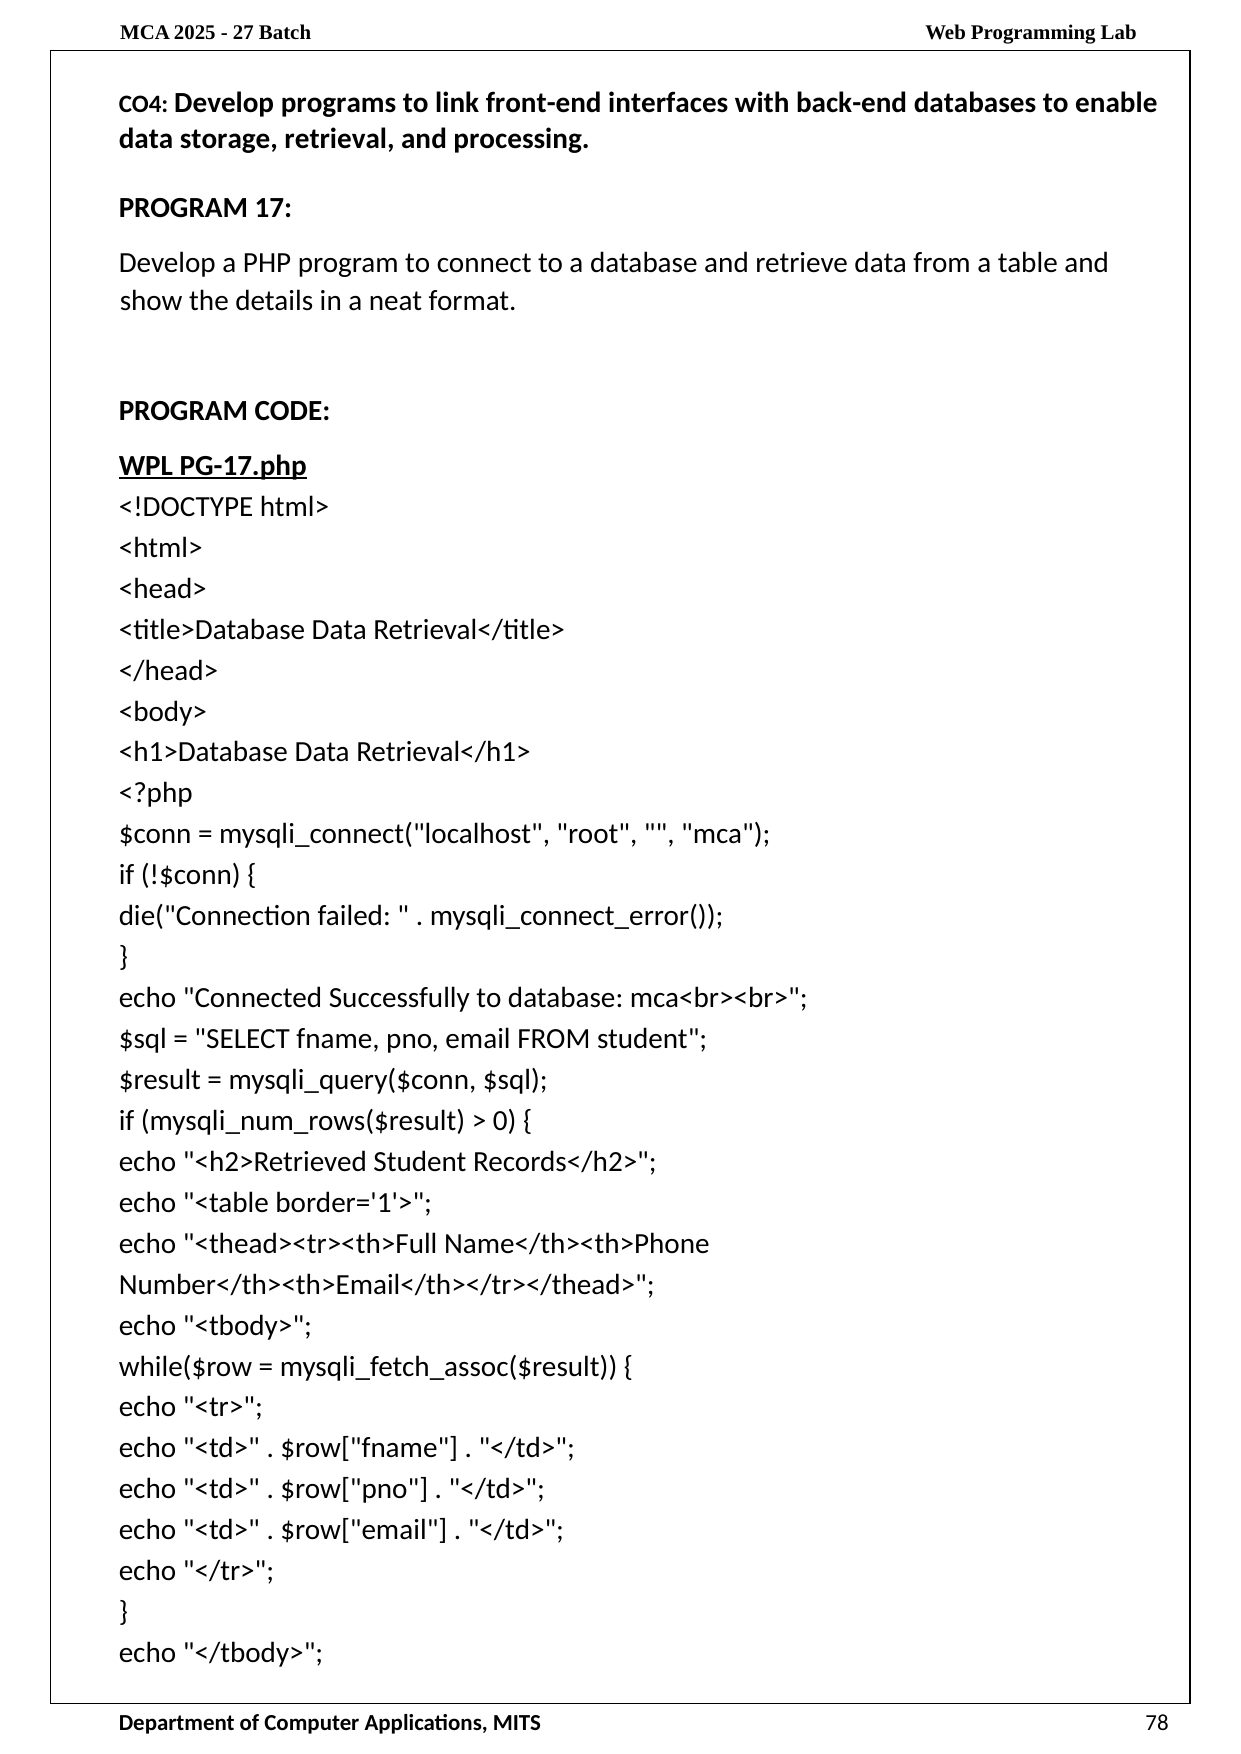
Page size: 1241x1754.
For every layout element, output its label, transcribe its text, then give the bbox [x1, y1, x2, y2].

text Number</th><th>Email</th></tr></thead>"; [118, 1266, 1173, 1301]
text CO4: Develop programs to link front-end interfaces with back-end databases to enable data storage, retrieval, and processing. [118, 84, 1173, 155]
text $result = mysqli_query($conn, $sql); [118, 1061, 1173, 1097]
text PROGRAM CODE: [118, 392, 1168, 428]
text echo "</tr>"; [118, 1552, 1173, 1588]
text </head> [118, 652, 1173, 687]
text $conn = mysqli_connect("localhost", "root", "", "mca"); [118, 815, 1173, 851]
text } [118, 1593, 1173, 1629]
text <h1>Database Data Retrieval</h1> [118, 733, 1173, 769]
text echo "Connected Successfully to database: mca<br><br>"; [118, 979, 1173, 1015]
text $sql = "SELECT fname, pno, email FROM student"; [118, 1020, 1173, 1056]
text Develop a PHP program to connect to a database and retrieve data from a table and show the details in a neat format. [118, 244, 1168, 318]
text echo "<tr>"; [118, 1388, 1173, 1424]
text <body> [118, 693, 1173, 728]
text <head> [118, 570, 1173, 605]
text <?php [118, 774, 1173, 810]
text while($row = mysqli_fetch_assoc($result)) { [118, 1348, 1173, 1383]
text echo "<table border='1'>"; [118, 1184, 1173, 1219]
text if (!$conn) { [118, 856, 1173, 892]
text PROGRAM 17: [118, 189, 1168, 225]
text echo "</tbody>"; [118, 1634, 1173, 1670]
text WPL PG-17.php [118, 447, 1173, 483]
text echo "<td>" . $row["fname"] . "</td>"; [118, 1429, 1173, 1465]
text <html> [118, 529, 1173, 564]
text <!DOCTYPE html> [118, 488, 1173, 523]
text } [118, 938, 1173, 974]
text echo "<thead><tr><th>Full Name</th><th>Phone [118, 1225, 1173, 1260]
text <title>Database Data Retrieval</title> [118, 611, 1173, 646]
text die("Connection failed: " . mysqli_connect_error()); [118, 897, 1173, 933]
text echo "<tbody>"; [118, 1307, 1173, 1342]
text echo "<h2>Retrieved Student Records</h2>"; [118, 1143, 1173, 1178]
text echo "<td>" . $row["pno"] . "</td>"; [118, 1470, 1173, 1506]
text if (mysqli_num_rows($result) > 0) { [118, 1102, 1173, 1138]
text echo "<td>" . $row["email"] . "</td>"; [118, 1511, 1173, 1547]
